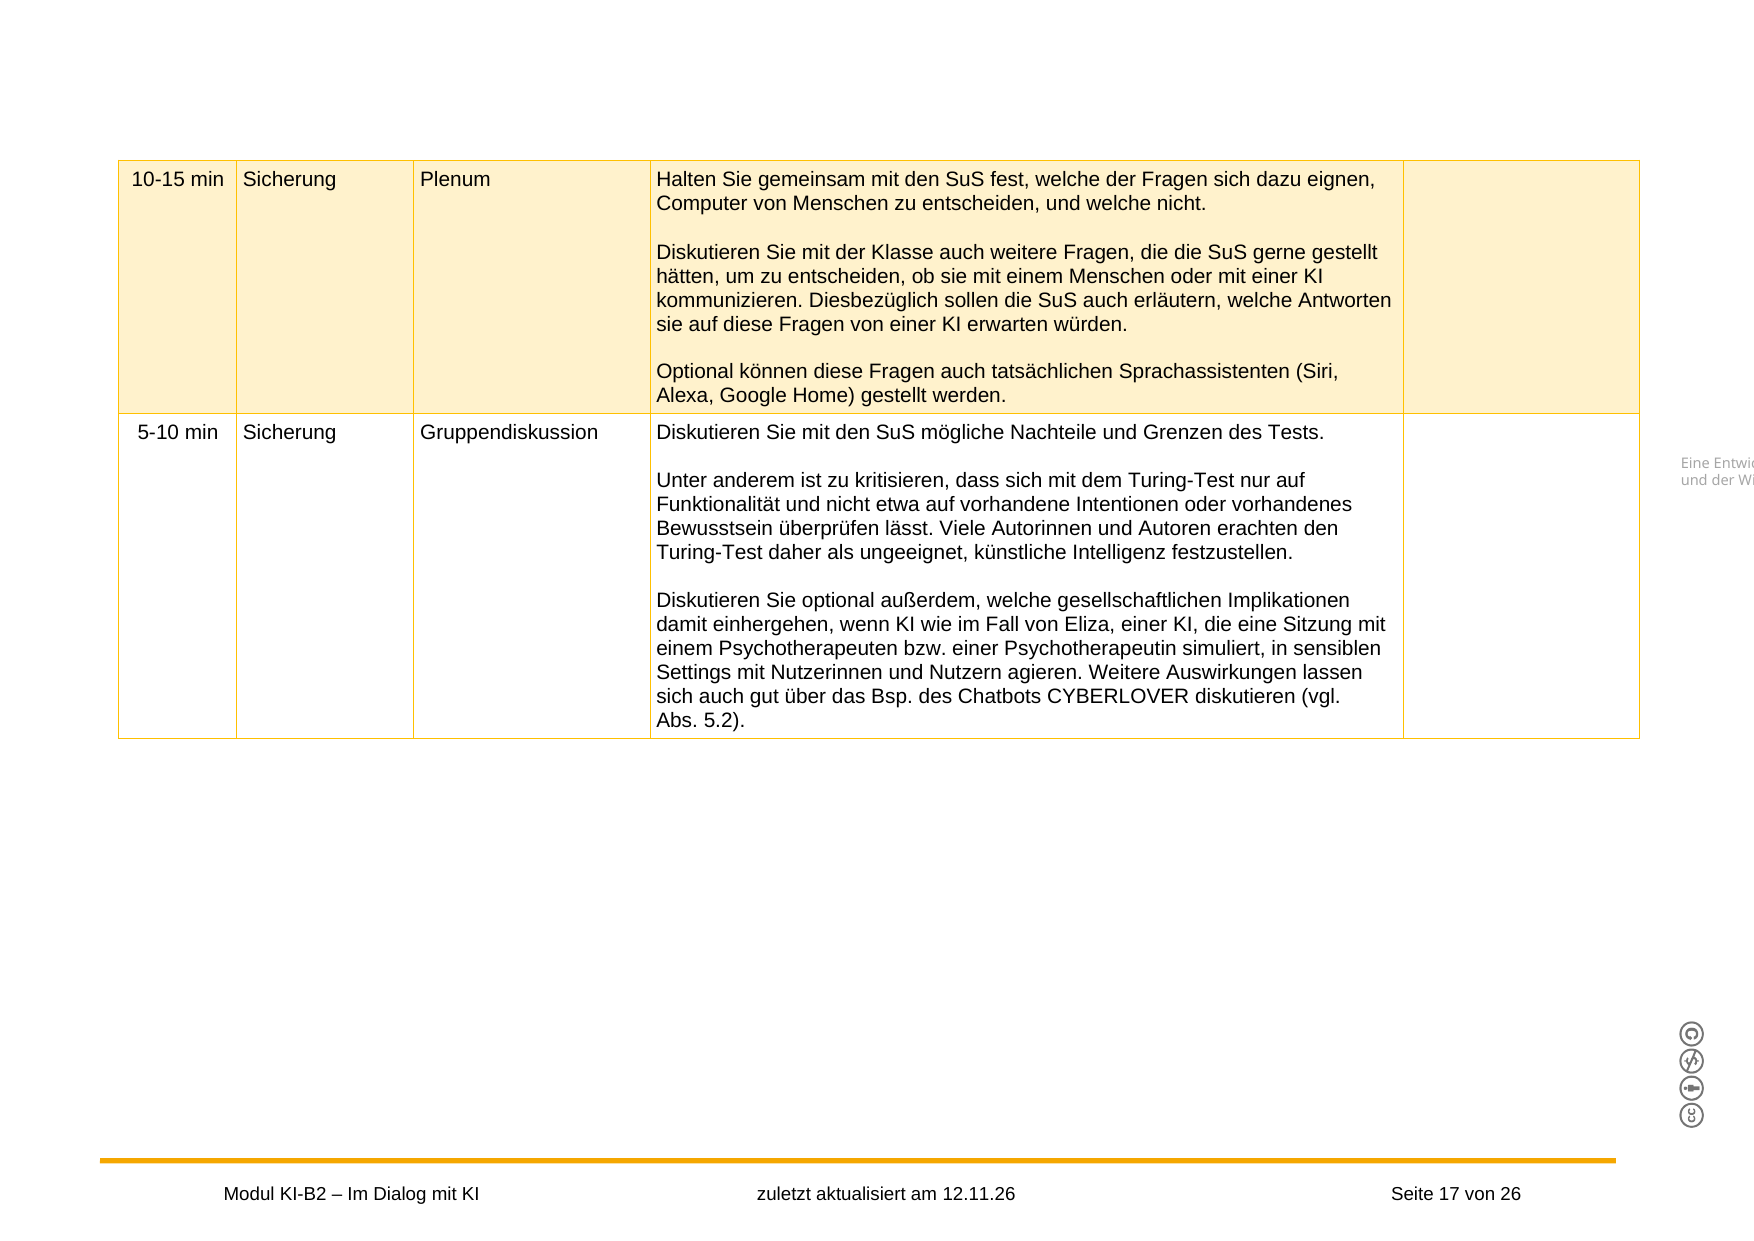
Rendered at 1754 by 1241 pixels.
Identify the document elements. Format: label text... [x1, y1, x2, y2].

table_cell [1404, 414, 1639, 738]
table_cell Sicherung [237, 414, 413, 738]
table_cell Diskutieren Sie mit den SuS mögliche Nachteile und Grenzen des Tests. Unter anderem ist zu kritisieren, dass sich mit dem Turing-Test nur auf Funktionalität und nicht etwa auf vorhandene Intentionen oder vorhandenes Bewusstsein überprüfen lässt. Viele Autorinnen und Autoren erachten den Turing-Test daher als ungeeignet, künstliche Intelligenz festzustellen. Diskutieren Sie optional außerdem, welche gesellschaftlichen Implikationen damit einhergehen, wenn KI wie im Fall von Eliza, einer KI, die eine Sitzung mit einem Psychotherapeuten bzw. einer Psychotherapeutin simuliert, in sensiblen Settings mit Nutzerinnen und Nutzern agieren. Weitere Auswirkungen lassen sich auch gut über das Bsp. des Chatbots CYBERLOVER diskutieren (vgl. Abs. 5.2). [651, 414, 1403, 738]
table_cell Sicherung [237, 161, 413, 413]
table_cell 5-10 min [119, 414, 236, 738]
table_cell 10-15 min [119, 161, 236, 413]
table_cell [1404, 161, 1639, 413]
table_cell Gruppendiskussion [414, 414, 650, 738]
table_cell Halten Sie gemeinsam mit den SuS fest, welche der Fragen sich dazu eignen, Computer von Menschen zu entscheiden, und welche nicht. Diskutieren Sie mit der Klasse auch weitere Fragen, die die SuS gerne gestellt hätten, um zu entscheiden, ob sie mit einem Menschen oder mit einer KI kommunizieren. Diesbezüglich sollen die SuS auch erläutern, welche Antworten sie auf diese Fragen von einer KI erwarten würden. Optional können diese Fragen auch tatsächlichen Sprachassistenten (Siri, Alexa, Google Home) gestellt werden. [651, 161, 1403, 413]
table_cell Plenum [414, 161, 650, 413]
